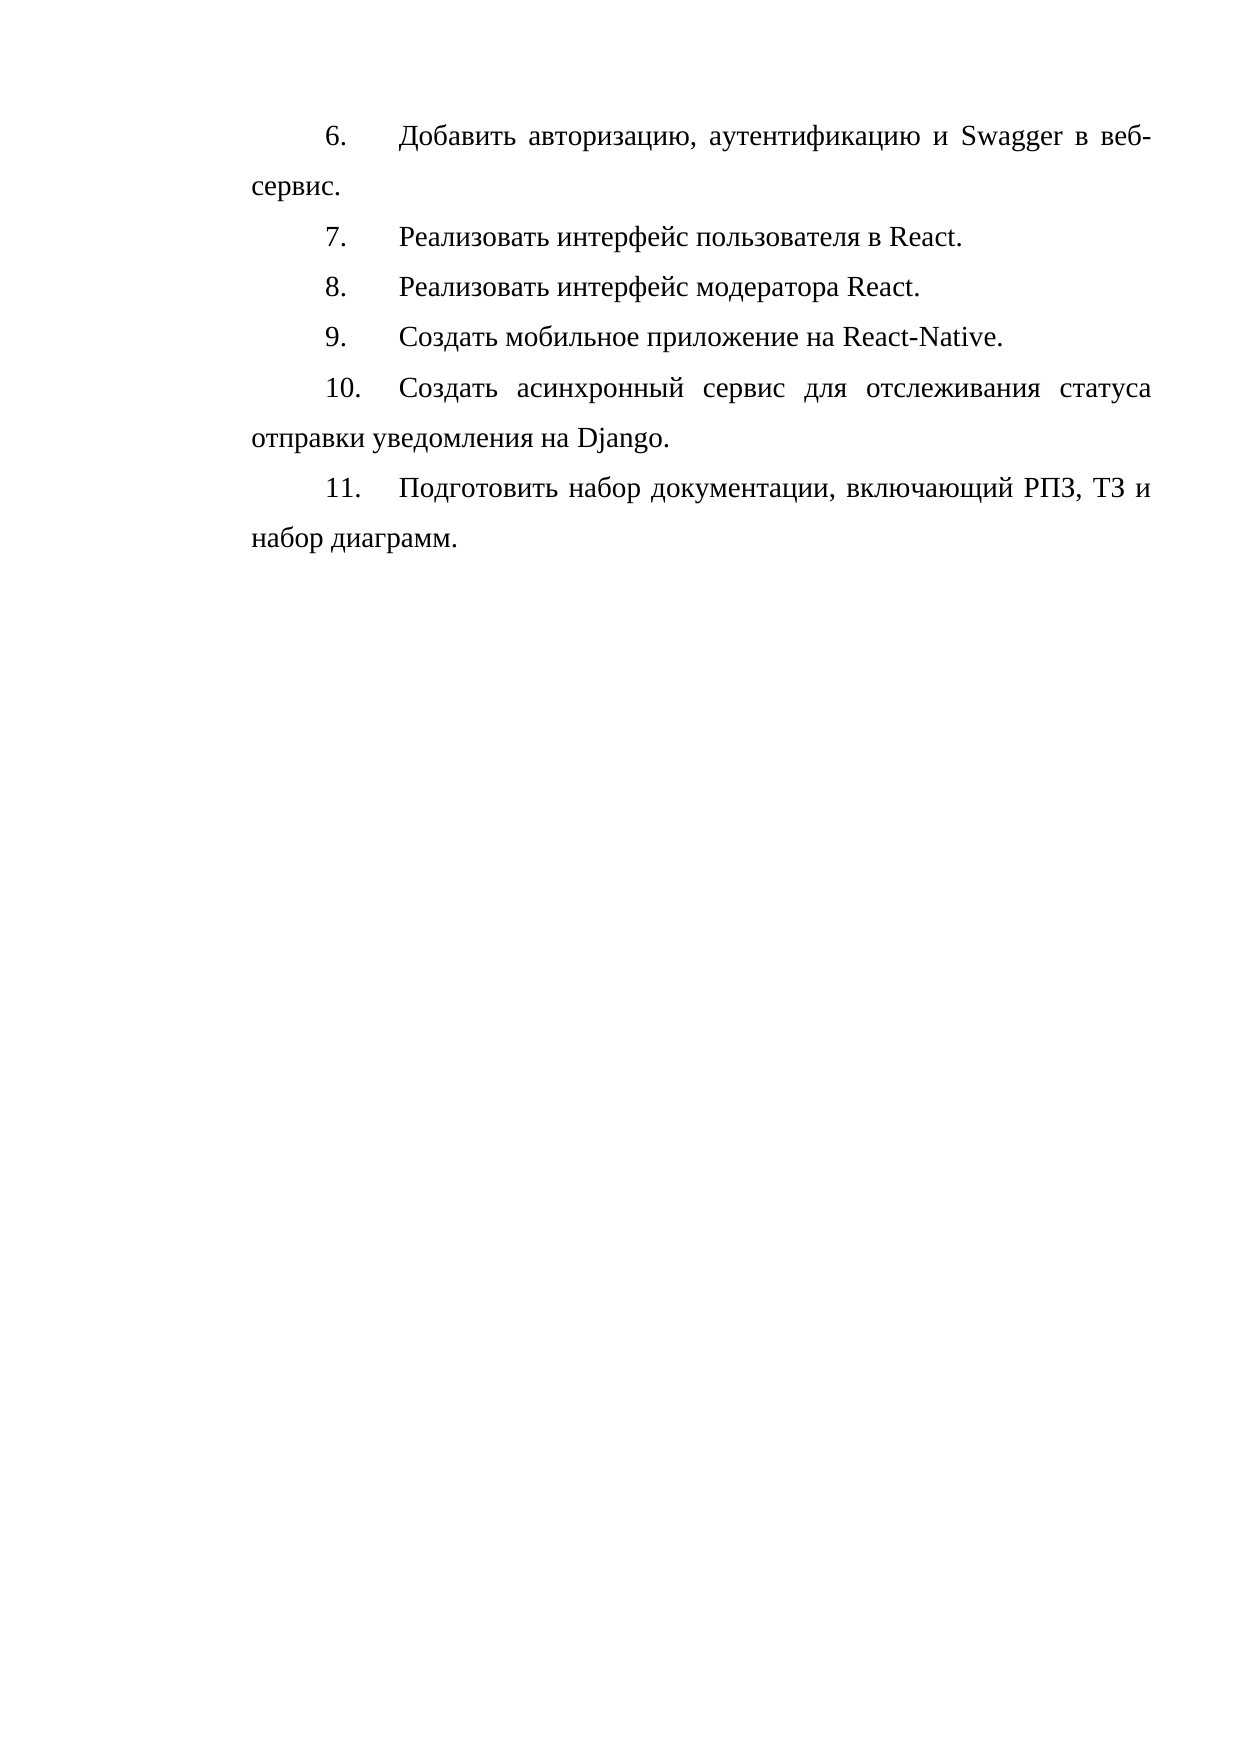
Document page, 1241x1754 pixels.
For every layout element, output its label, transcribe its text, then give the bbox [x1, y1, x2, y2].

list Добавить авторизацию, аутентификацию и Swagger в веб-сервис. [251, 118, 1152, 202]
list Создать мобильное приложение на React-Native. [251, 319, 1152, 353]
list Подготовить набор документации, включающий РПЗ, ТЗ и набор диаграмм. [251, 470, 1152, 554]
list Реализовать интерфейс пользователя в React. [251, 219, 1152, 252]
list Создать асинхронный сервис для отслеживания статуса отправки уведомления на Django. [251, 370, 1152, 453]
list Реализовать интерфейс модератора React. [251, 269, 1152, 303]
